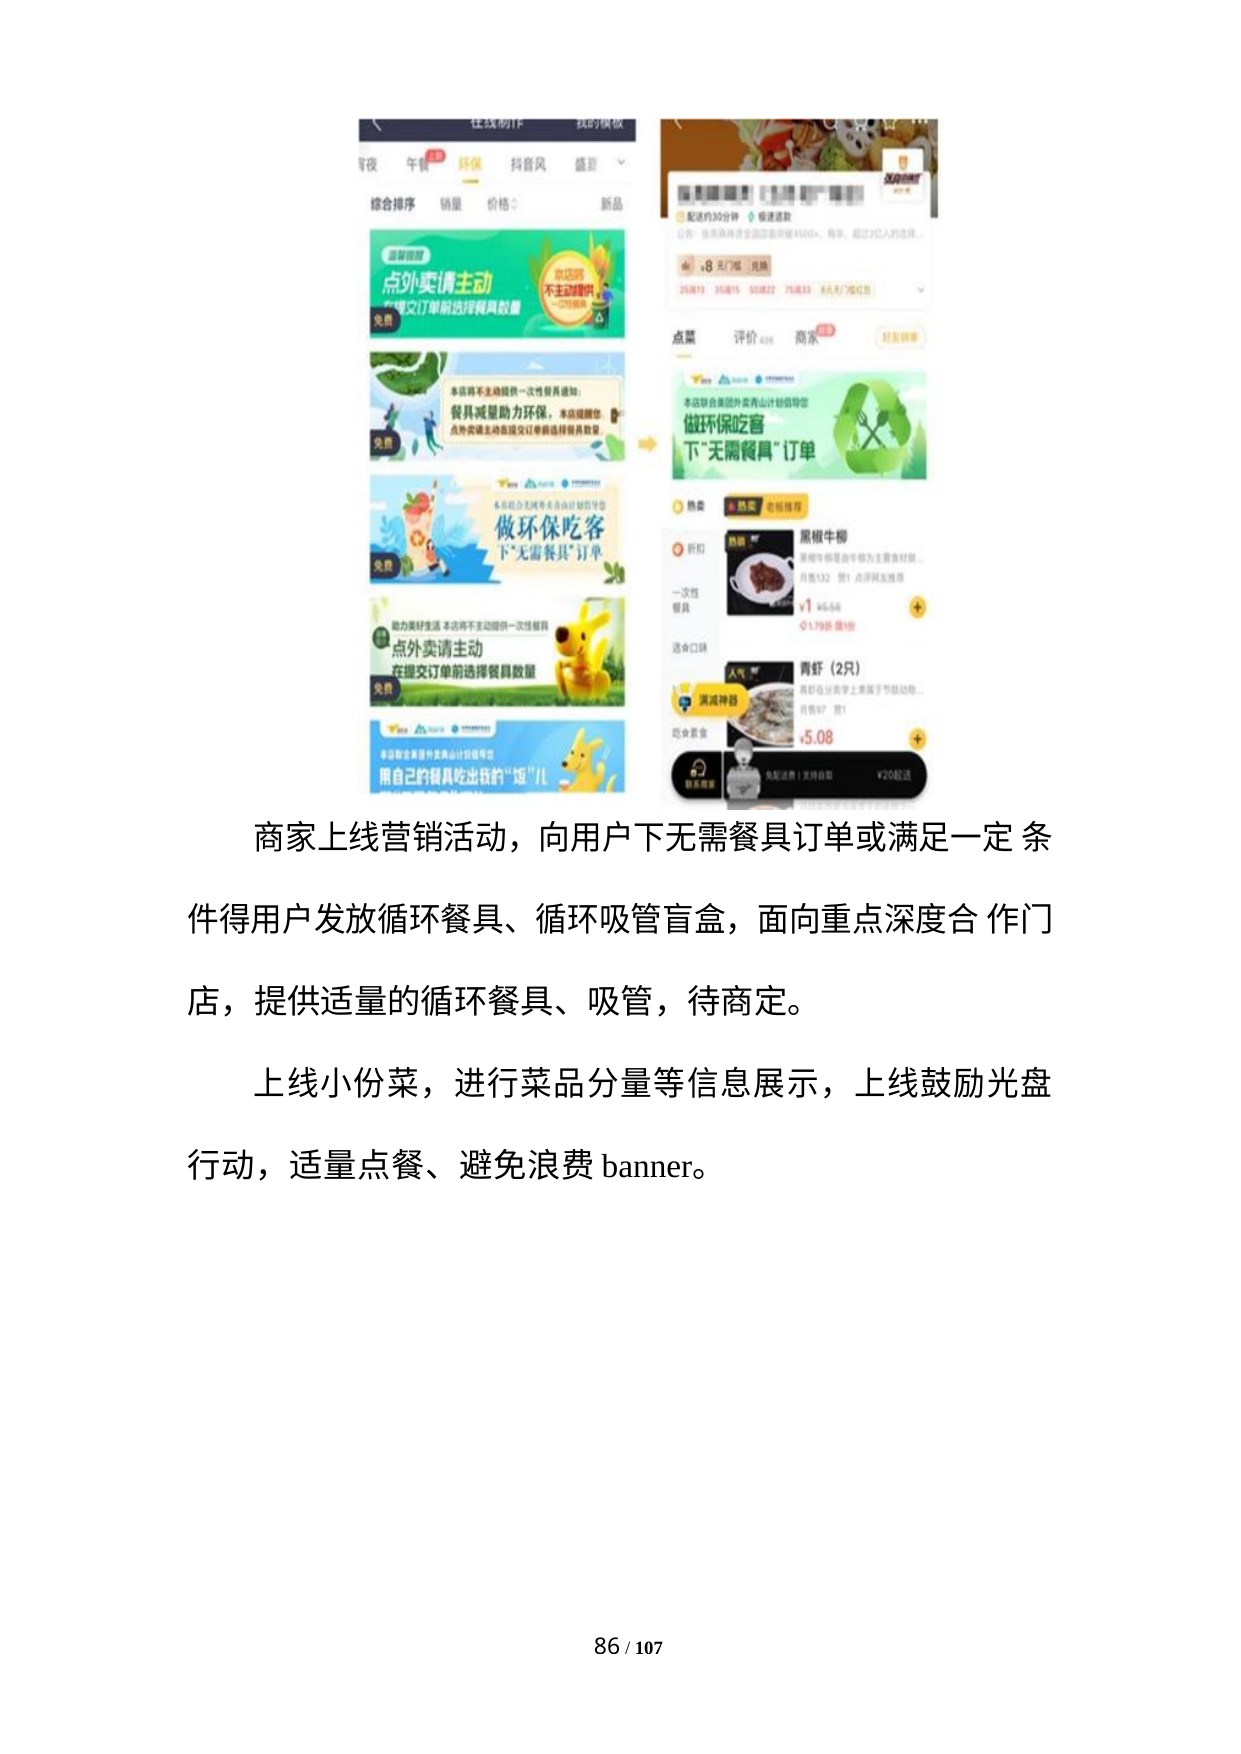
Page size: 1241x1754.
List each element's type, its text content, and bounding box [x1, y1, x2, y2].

text 商家上线营销活动，向用户下无需餐具订单或满足一定 条件得用户发放循环餐具、循环吸管盲盒，面向重点深度合 作门店，提供适量的循环餐具、吸管，待商定。 [187, 811, 1053, 1023]
text 上线小份菜，进行菜品分量等信息展示，上线鼓励光盘 行动，适量点餐、避免浪费banner。 [187, 1057, 1053, 1187]
picture [357, 118, 944, 810]
